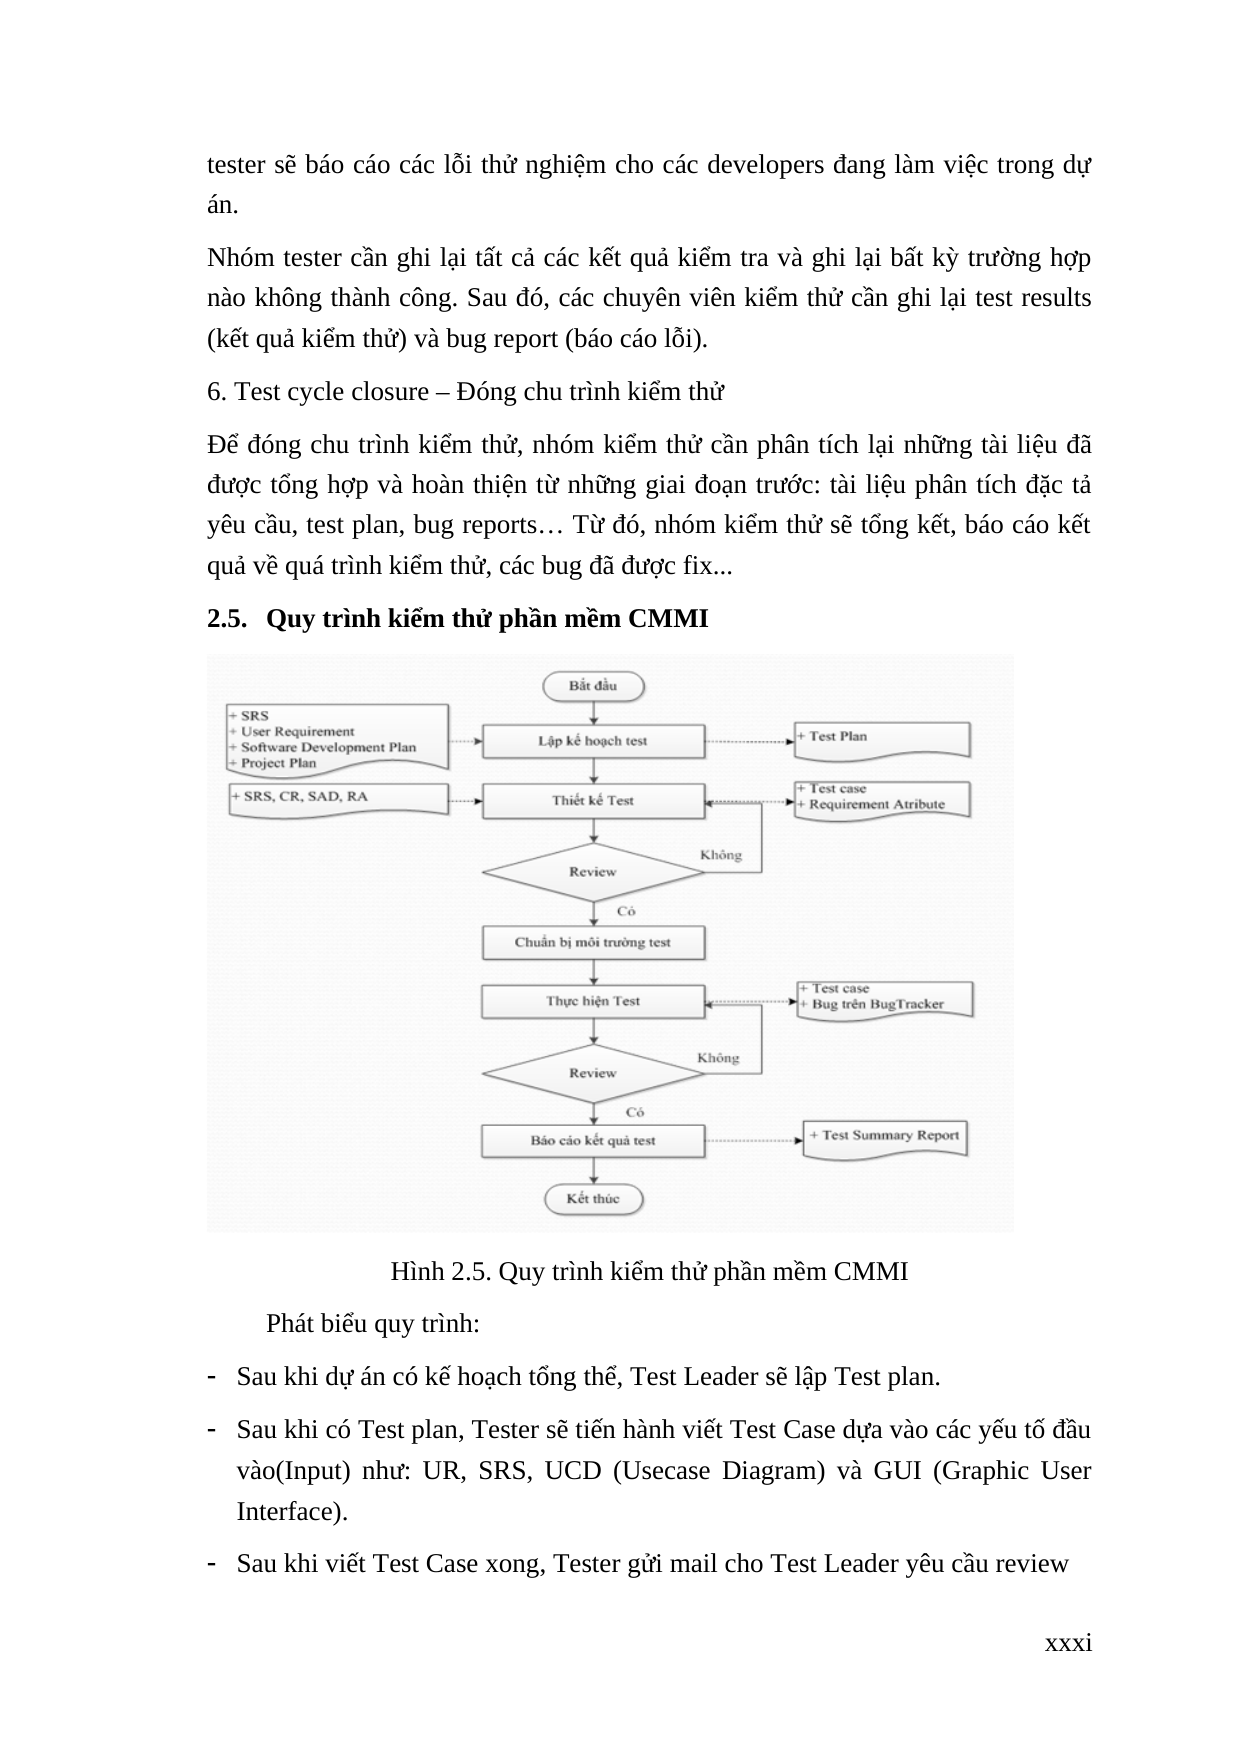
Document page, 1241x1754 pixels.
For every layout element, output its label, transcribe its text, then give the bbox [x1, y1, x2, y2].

text Nhóm tester cần ghi lại tất cả các kết quả kiểm tra và ghi lại bất kỳ trường hợp nào không thành công. Sau đó, các chuyên viên kiểm thử cần ghi lại test results (kết quả kiểm thử) và bug report (báo cáo lỗi). [207, 241, 1092, 353]
text Sau khi viết Test Case xong, Tester gửi mail cho Test Leader yêu cầu review [207, 1547, 1092, 1579]
picture [206, 654, 1014, 1233]
text Sau khi dự án có kế hoạch tổng thể, Test Leader sẽ lập Test plan. [207, 1361, 1092, 1392]
text 6. Test cycle closure – Đóng chu trình kiểm thử [207, 375, 1092, 406]
text Sau khi có Test plan, Tester sẽ tiến hành viết Test Case dựa vào các yếu tố đầu vào(Input) như: UR, SRS, UCD (Usecase Diagram) và GUI (Graphic User Interface). [207, 1414, 1092, 1526]
text Để đóng chu trình kiểm thử, nhóm kiểm thử cần phân tích lại những tài liệu đã được tổng hợp và hoàn thiện từ những giai đoạn trước: tài liệu phân tích đặc tả yêu cầu, test plan, bug reports… Từ đó, nhóm kiểm thử sẽ tổng kết, báo cáo kết quả về quá trình kiểm thử, các bug đã được fix... [207, 428, 1092, 580]
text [207, 148, 1092, 219]
subtitle Quy trình kiểm thử phần mềm CMMI [207, 602, 1092, 633]
text Phát biểu quy trình: [207, 1308, 1092, 1339]
